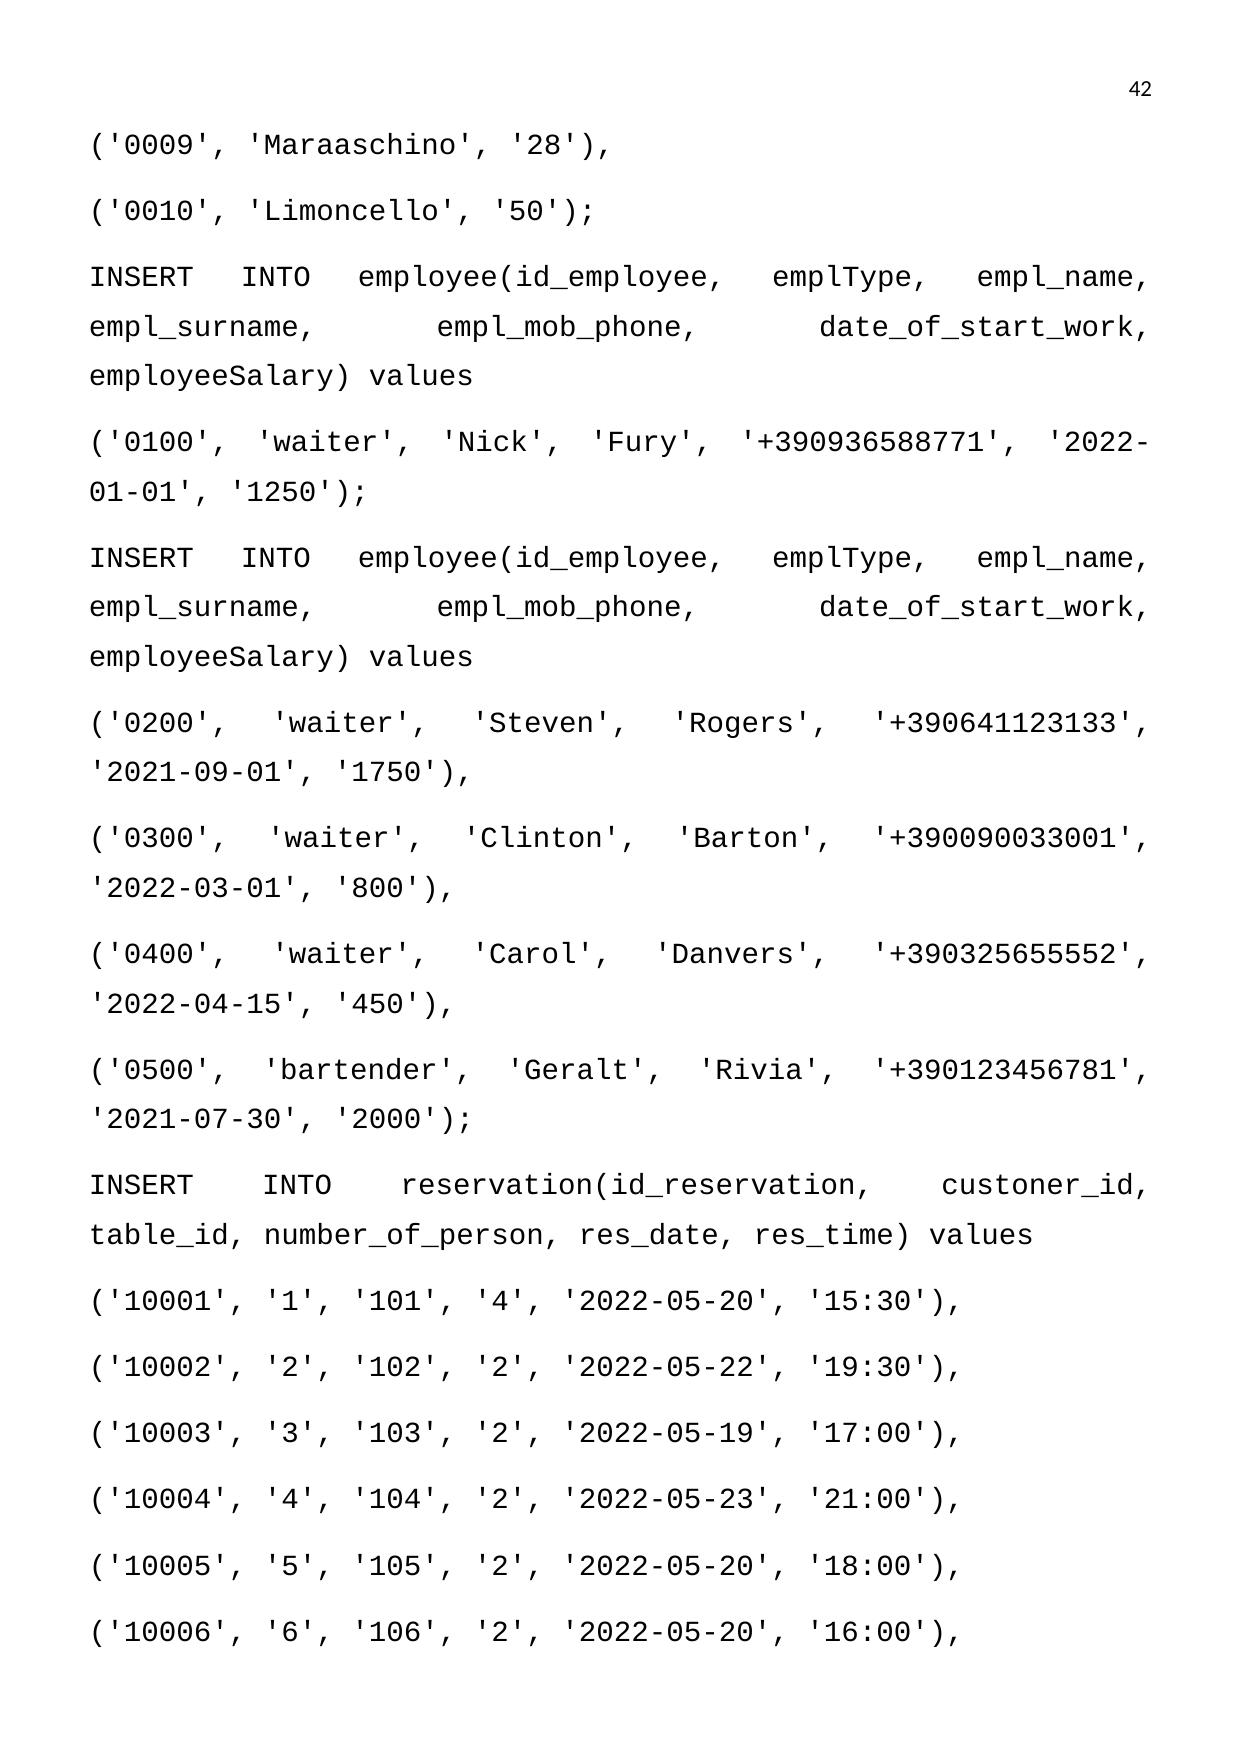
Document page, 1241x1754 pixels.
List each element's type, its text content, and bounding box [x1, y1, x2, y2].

text ('10005', '5', '105', '2', '2022-05-20', '18:00'), [89, 1551, 1152, 1584]
text ('0010', 'Limoncello', '50'); [89, 196, 1152, 229]
text INSERT INTO employee(id_employee, emplType, empl_name, empl_surname, empl_mob_phone, date_of_start_work, employeeSalary) values [89, 262, 1152, 394]
text ('10002', '2', '102', '2', '2022-05-22', '19:30'), [89, 1352, 1152, 1385]
text ('10004', '4', '104', '2', '2022-05-23', '21:00'), [89, 1484, 1152, 1518]
text INSERT INTO reservation(id_reservation, custoner_id, table_id, number_of_person, res_date, res_time) values [89, 1171, 1152, 1253]
text ('0400', 'waiter', 'Carol', 'Danvers', '+390325655552', '2022-04-15', '450'), [89, 939, 1152, 1022]
text ('0009', 'Maraaschino', '28'), [89, 130, 1152, 163]
text ('0300', 'waiter', 'Clinton', 'Barton', '+390090033001', '2022-03-01', '800'), [89, 824, 1152, 906]
text ('0500', 'bartender', 'Geralt', 'Rivia', '+390123456781', '2021-07-30', '2000'); [89, 1055, 1152, 1137]
text ('10001', '1', '101', '4', '2022-05-20', '15:30'), [89, 1286, 1152, 1319]
text ('10003', '3', '103', '2', '2022-05-19', '17:00'), [89, 1418, 1152, 1451]
text ('0100', 'waiter', 'Nick', 'Fury', '+390936588771', '2022-01-01', '1250'); [89, 427, 1152, 510]
text INSERT INTO employee(id_employee, emplType, empl_name, empl_surname, empl_mob_phone, date_of_start_work, employeeSalary) values [89, 543, 1152, 675]
text ('10006', '6', '106', '2', '2022-05-20', '16:00'), [89, 1617, 1152, 1650]
text ('0200', 'waiter', 'Steven', 'Rogers', '+390641123133', '2021-09-01', '1750'), [89, 708, 1152, 791]
